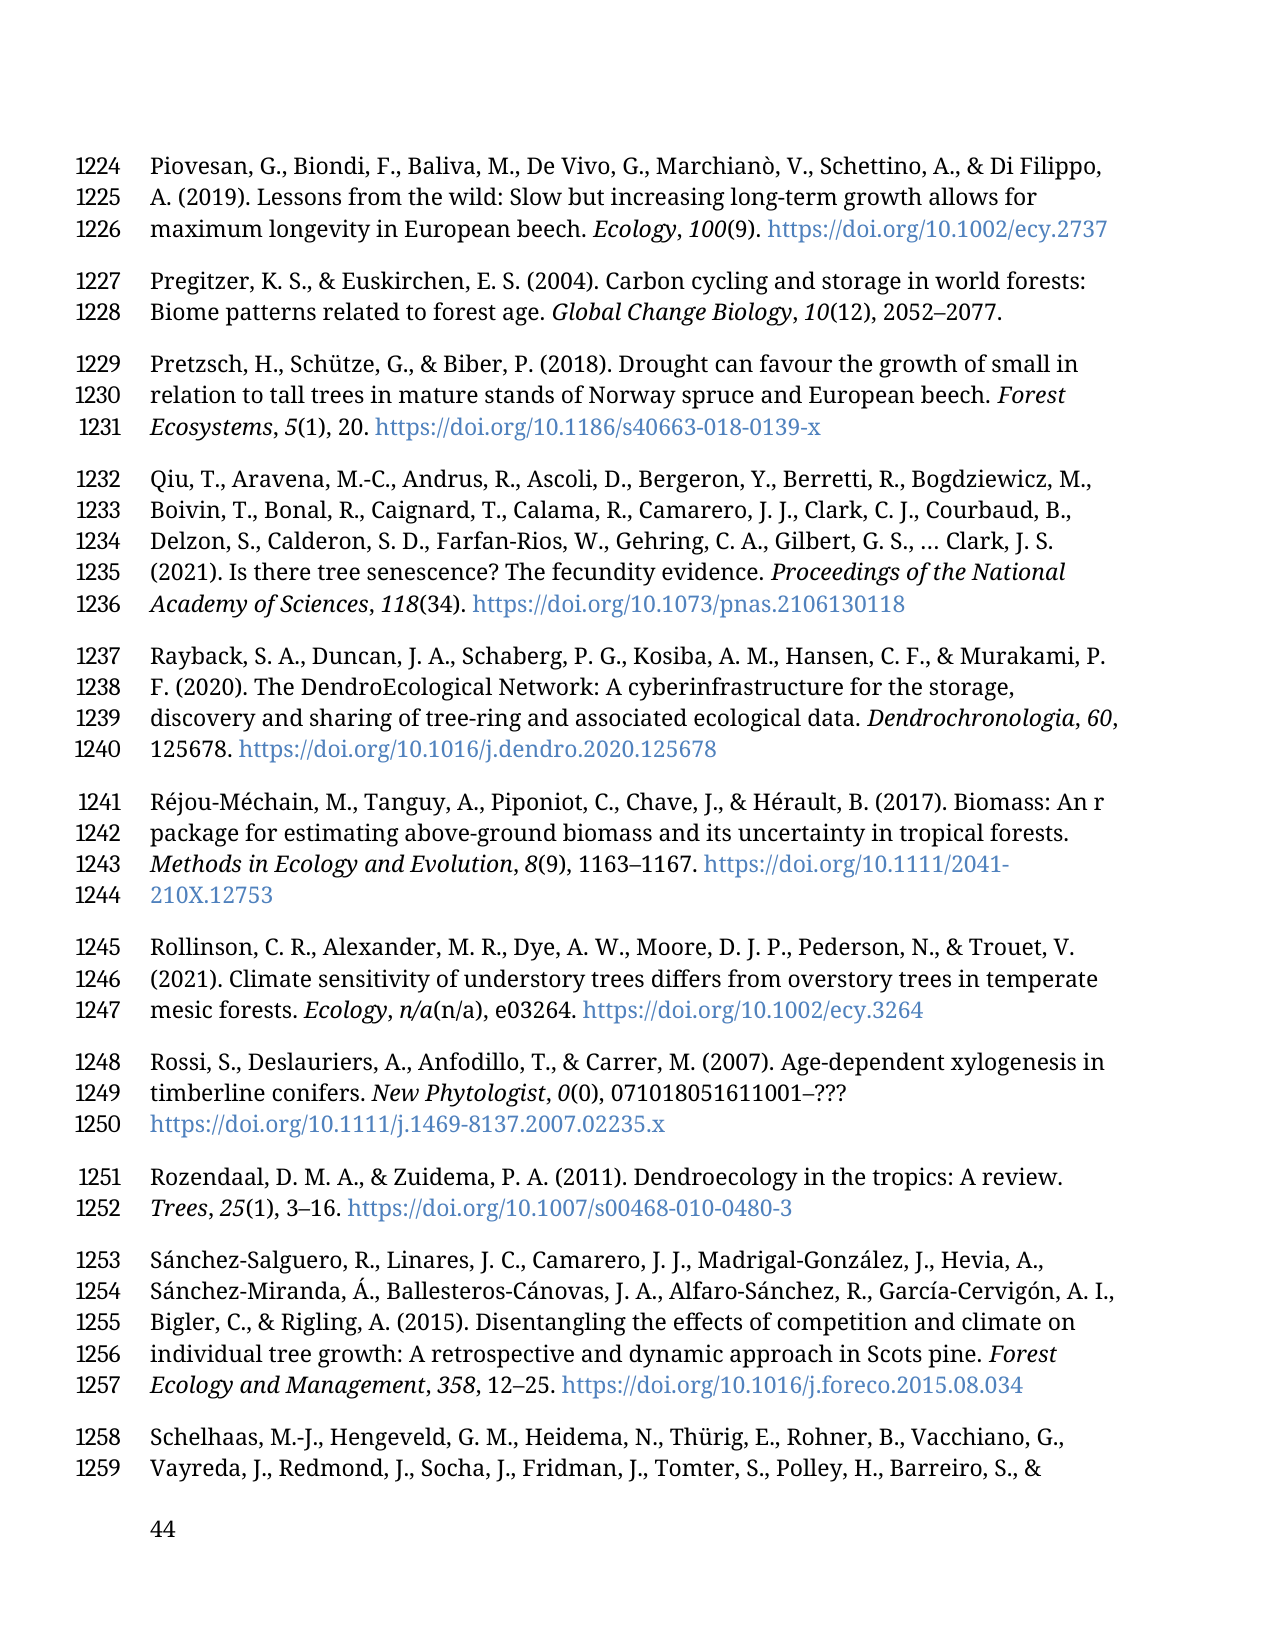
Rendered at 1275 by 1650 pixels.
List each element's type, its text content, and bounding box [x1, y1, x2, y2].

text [150, 1421, 1125, 1483]
text Pregitzer, K. S., & Euskirchen, E. S. (2004). Carbon cycling and storage in world forests: Biome patterns related to forest age. Global Change Biology, 10(12), 2052–2077. [150, 264, 1125, 327]
text Rozendaal, D. M. A., & Zuidema, P. A. (2011). Dendroecology in the tropics: A review. Trees, 25(1), 3–16. https://doi.org/10.1007/s00468-010-0480-3 [150, 1160, 1125, 1223]
text Pretzsch, H., Schütze, G., & Biber, P. (2018). Drought can favour the growth of small in relation to tall trees in mature stands of Norway spruce and European beech. Forest Ecosystems, 5(1), 20. https://doi.org/10.1186/s40663-018-0139-x [150, 348, 1125, 442]
text Réjou-Méchain, M., Tanguy, A., Piponiot, C., Chave, J., & Hérault, B. (2017). Biomass: An r package for estimating above-ground biomass and its uncertainty in tropical forests. Methods in Ecology and Evolution, 8(9), 1163–1167. https://doi.org/10.1111/2041-210X.12753 [150, 785, 1125, 910]
text Qiu, T., Aravena, M.-C., Andrus, R., Ascoli, D., Bergeron, Y., Berretti, R., Bogdziewicz, M., Boivin, T., Bonal, R., Caignard, T., Calama, R., Camarero, J. J., Clark, C. J., Courbaud, B., Delzon, S., Calderon, S. D., Farfan-Rios, W., Gehring, C. A., Gilbert, G. S., … Clark, J. S. (2021). Is there tree senescence? The fecundity evidence. Proceedings of the National Academy of Sciences, 118(34). https://doi.org/10.1073/pnas.2106130118 [150, 462, 1125, 619]
text Piovesan, G., Biondi, F., Baliva, M., De Vivo, G., Marchianò, V., Schettino, A., & Di Filippo, A. (2019). Lessons from the wild: Slow but increasing long-term growth allows for maximum longevity in European beech. Ecology, 100(9). https://doi.org/10.1002/ecy.2737 [150, 150, 1125, 244]
text Rayback, S. A., Duncan, J. A., Schaberg, P. G., Kosiba, A. M., Hansen, C. F., & Murakami, P. F. (2020). The DendroEcological Network: A cyberinfrastructure for the storage, discovery and sharing of tree-ring and associated ecological data. Dendrochronologia, 60, 125678. https://doi.org/10.1016/j.dendro.2020.125678 [150, 639, 1125, 764]
text Rollinson, C. R., Alexander, M. R., Dye, A. W., Moore, D. J. P., Pederson, N., & Trouet, V. (2021). Climate sensitivity of understory trees differs from overstory trees in temperate mesic forests. Ecology, n/a(n/a), e03264. https://doi.org/10.1002/ecy.3264 [150, 931, 1125, 1025]
text Sánchez-Salguero, R., Linares, J. C., Camarero, J. J., Madrigal-González, J., Hevia, A., Sánchez-Miranda, Á., Ballesteros-Cánovas, J. A., Alfaro-Sánchez, R., García-Cervigón, A. I., Bigler, C., & Rigling, A. (2015). Disentangling the effects of competition and climate on individual tree growth: A retrospective and dynamic approach in Scots pine. Forest Ecology and Management, 358, 12–25. https://doi.org/10.1016/j.foreco.2015.08.034 [150, 1244, 1125, 1400]
text Rossi, S., Deslauriers, A., Anfodillo, T., & Carrer, M. (2007). Age-dependent xylogenesis in timberline conifers. New Phytologist, 0(0), 071018051611001–??? https://doi.org/10.1111/j.1469-8137.2007.02235.x [150, 1046, 1125, 1139]
